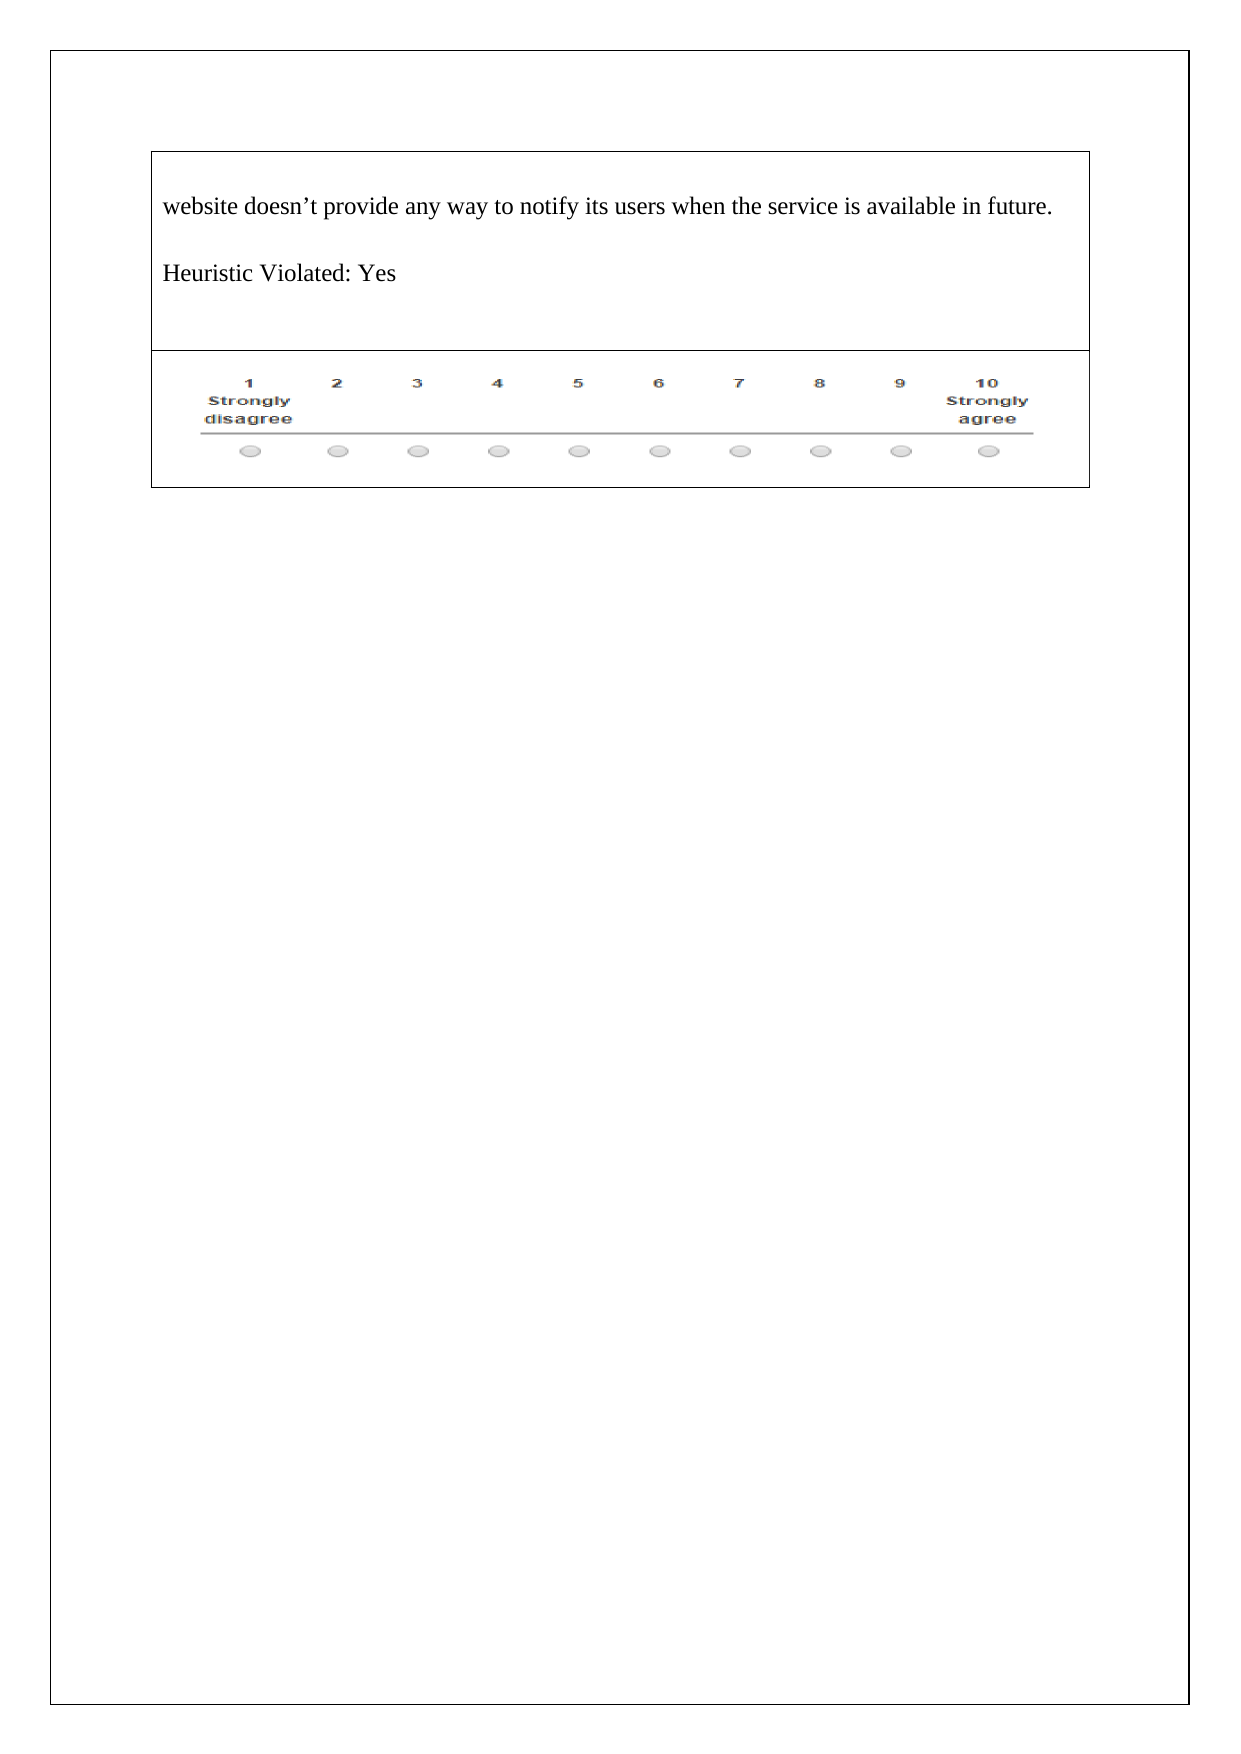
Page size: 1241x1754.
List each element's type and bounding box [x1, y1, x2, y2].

picture [162, 351, 1090, 485]
table_cell [152, 152, 1089, 350]
table_cell [152, 351, 1089, 487]
